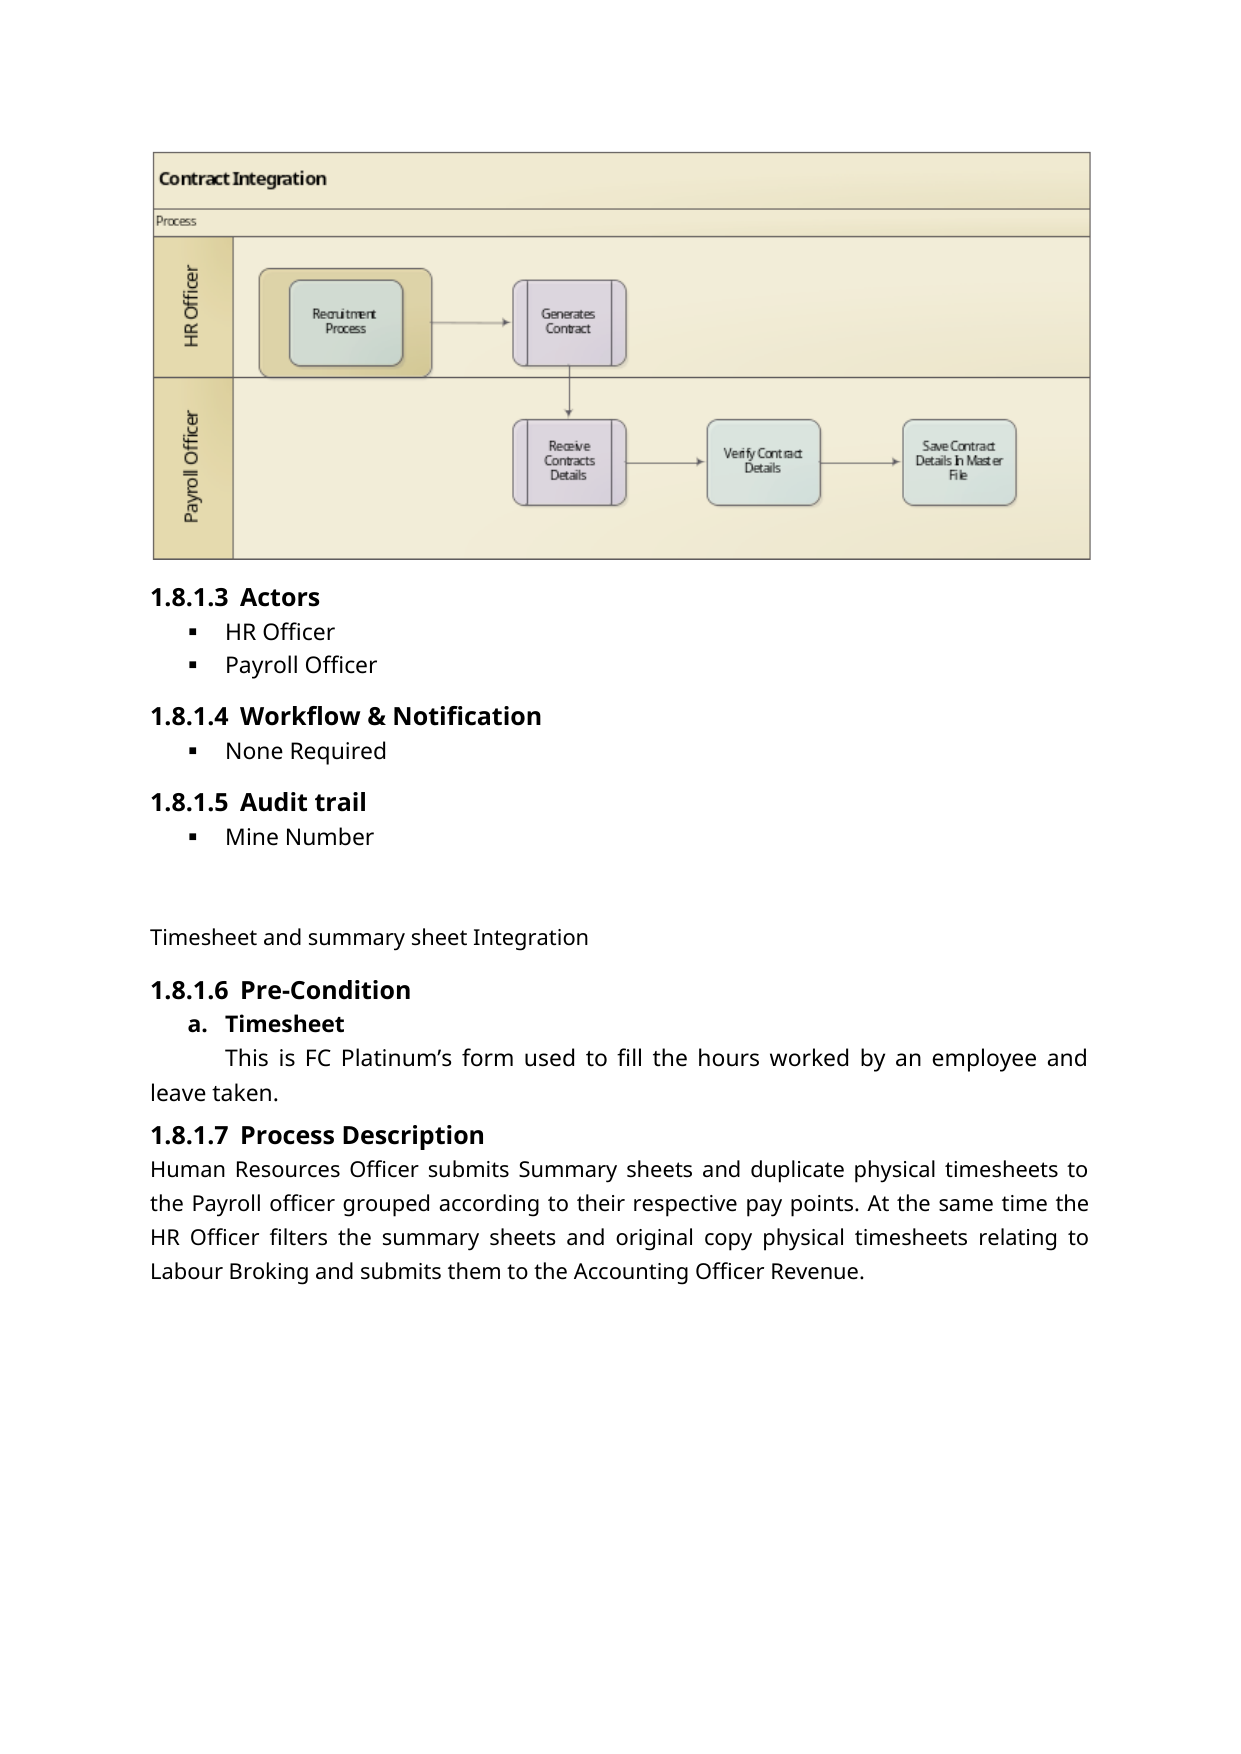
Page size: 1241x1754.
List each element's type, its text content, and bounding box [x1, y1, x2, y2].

list Timesheet [187, 1008, 1090, 1039]
subtitle Workflow & Notification [150, 699, 1090, 733]
subtitle Actors [150, 580, 1090, 614]
text Human Resources Officer submits Summary sheets and duplicate physical timesheets to the Payroll officer grouped according to their respective pay points. At the same time the HR Officer filters the summary sheets and original copy physical timesheets relating to Labour Broking and submits them to the Accounting Officer Revenue. [150, 1153, 1090, 1286]
list Mine Number [187, 821, 1090, 852]
subtitle Pre-Condition [150, 972, 1090, 1006]
text This is FC Platinum’s form used to fill the hours worked by an employee and leave taken. [150, 1041, 1090, 1109]
subtitle Audit trail [150, 785, 1090, 819]
list HR Officer [187, 616, 1090, 647]
list Payroll Officer [187, 649, 1090, 680]
list None Required [187, 735, 1090, 766]
text Timesheet and summary sheet Integration [150, 921, 1090, 951]
subtitle Process Description [150, 1117, 1090, 1152]
